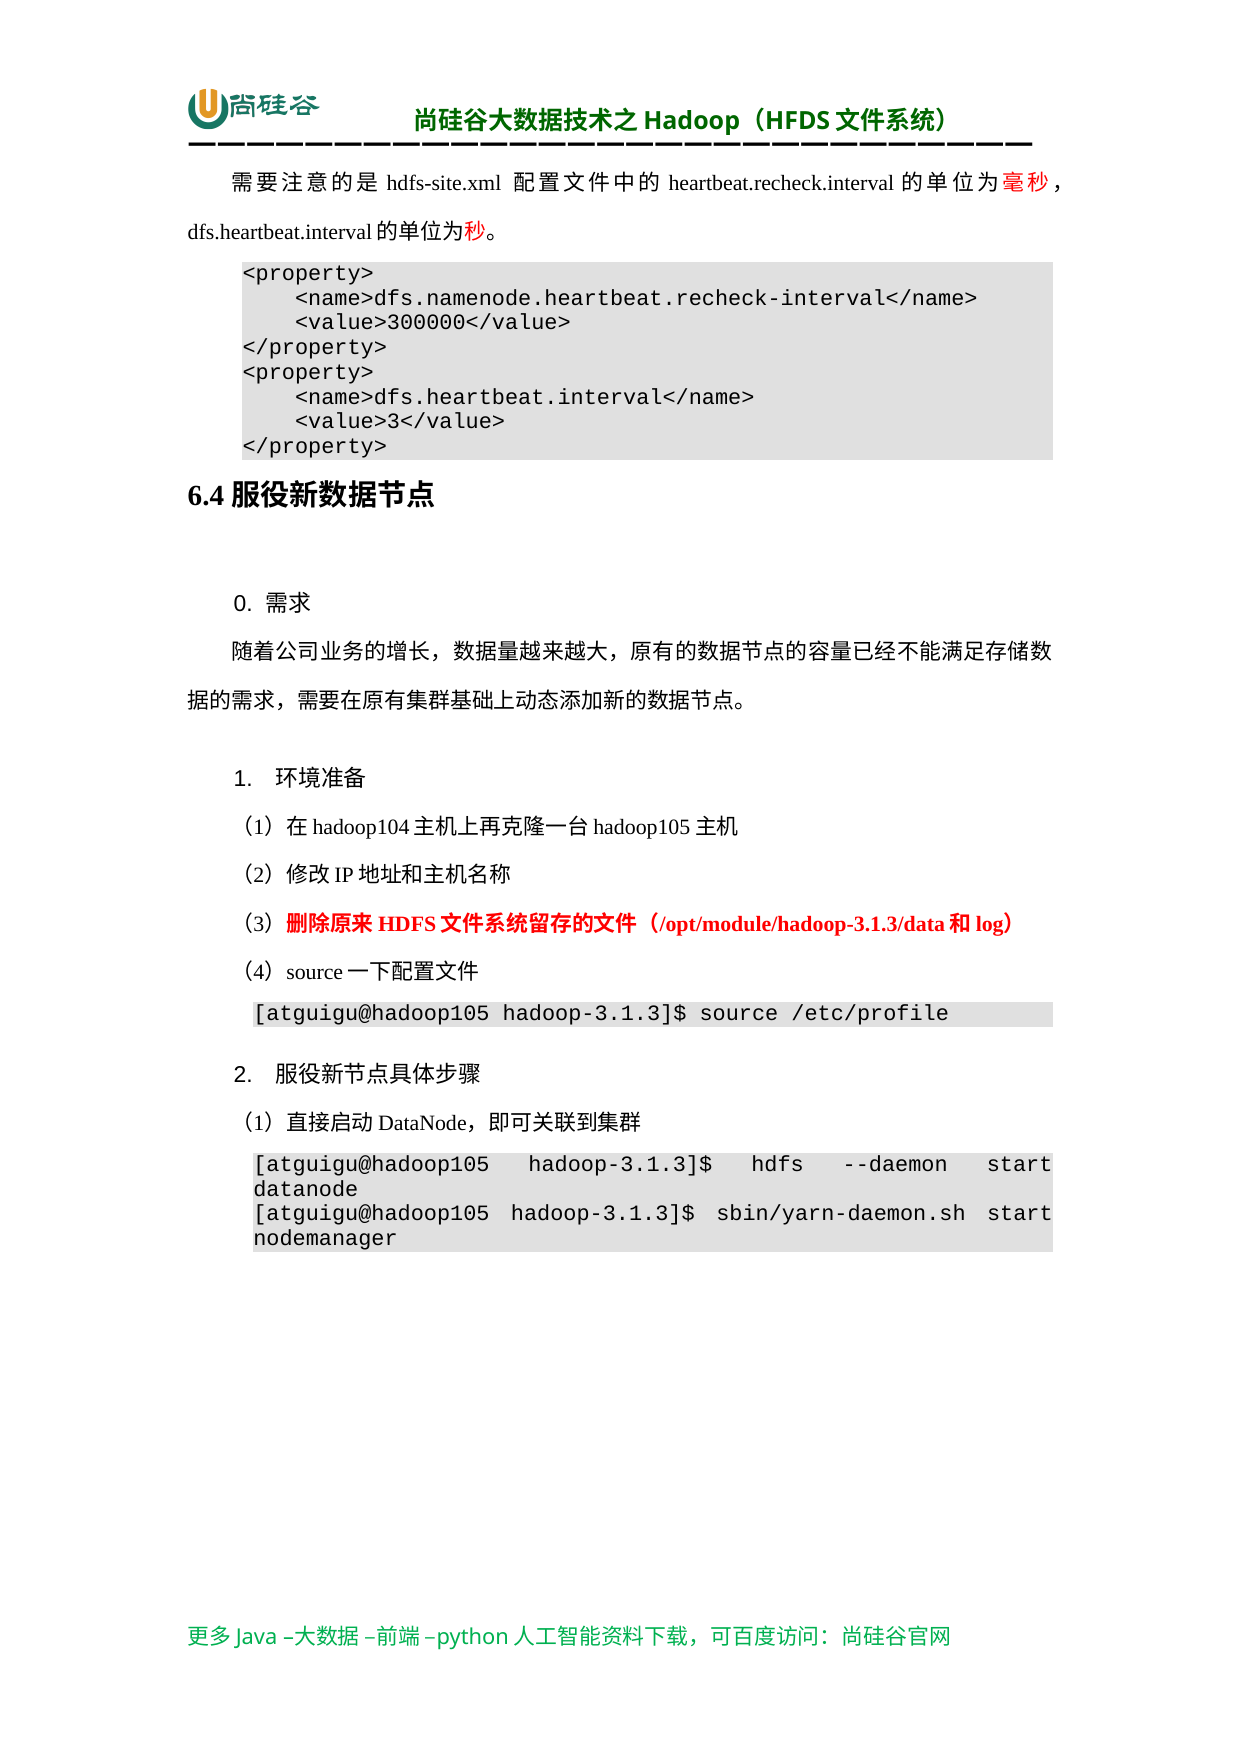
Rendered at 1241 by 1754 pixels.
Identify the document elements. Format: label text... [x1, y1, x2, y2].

text 0. 需求 [187, 568, 1053, 633]
text 2. 服役新节点具体步骤 [187, 1039, 1053, 1104]
subtitle 6.4 服役新数据节点 [187, 460, 1053, 525]
picture [187, 88, 320, 130]
text （3）删除原来HDFS文件系统留存的文件（/opt/module/hadoop-3.1.3/data和log） [187, 905, 1053, 938]
text </property> [242, 336, 1053, 361]
text </property> [242, 435, 1053, 460]
text <name>dfs.namenode.heartbeat.recheck-interval</name> [242, 287, 1053, 311]
text （4）source一下配置文件 [187, 953, 1053, 986]
text （1）在hadoop104主机上再克隆一台hadoop105主机 [187, 808, 1053, 841]
text <property> [242, 262, 1053, 287]
text [atguigu@hadoop105 hadoop-3.1.3]$ sbin/yarn-daemon.sh start nodemanager [253, 1202, 1053, 1252]
text （2）修改IP地址和主机名称 [187, 857, 1053, 889]
text 1. 环境准备 [187, 743, 1053, 808]
text <property> [242, 361, 1053, 386]
text [atguigu@hadoop105 hadoop-3.1.3]$ hdfs --daemon start datanode [253, 1153, 1053, 1202]
text [atguigu@hadoop105 hadoop-3.1.3]$ source /etc/profile [253, 1002, 1053, 1027]
text 需要注意的是hdfs-site.xml 配置文件中的heartbeat.recheck.interval的单位为毫秒，dfs.heartbeat.interval的单位为秒。 [187, 165, 1053, 246]
text <name>dfs.heartbeat.interval</name> [242, 386, 1053, 411]
text 随着公司业务的增长，数据量越来越大，原有的数据节点的容量已经不能满足存储数据的需求，需要在原有集群基础上动态添加新的数据节点。 [187, 633, 1053, 715]
text <value>3</value> [242, 411, 1053, 435]
text （1）直接启动DataNode，即可关联到集群 [187, 1104, 1053, 1137]
text <value>300000</value> [242, 311, 1053, 336]
